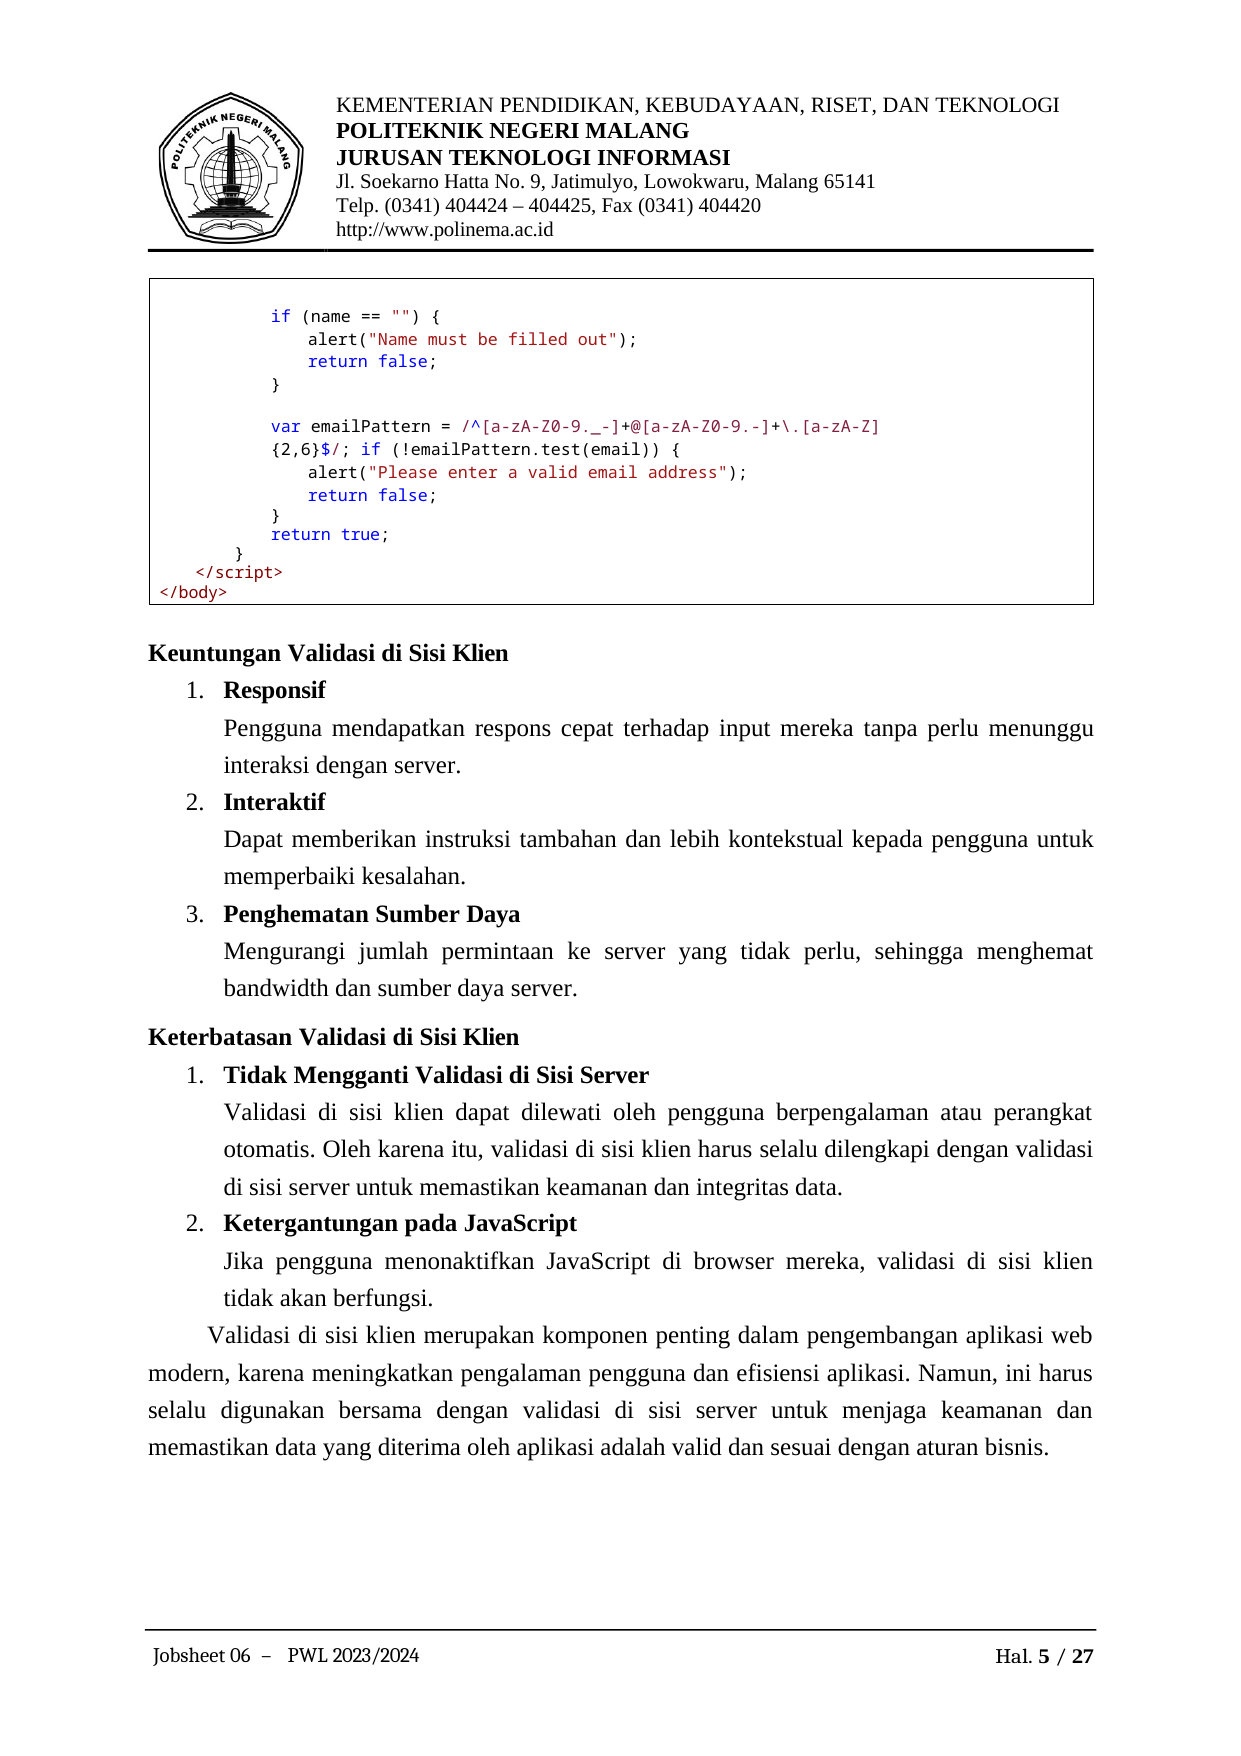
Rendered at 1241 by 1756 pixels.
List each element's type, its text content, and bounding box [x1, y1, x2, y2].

list Responsif [186, 676, 1137, 704]
subtitle Keterbatasan Validasi di Sisi Klien [148, 1022, 1137, 1051]
text Validasi di sisi klien dapat dilewati oleh pengguna berpengalaman atau perangkat otomatis. Oleh karena itu, validasi di sisi klien harus selalu dilengkapi dengan validasi di sisi server untuk memastikan keamanan dan integritas data. [223, 1097, 1093, 1200]
subtitle Interaktif [186, 787, 1137, 816]
text Validasi di sisi klien merupakan komponen penting dalam pengembangan aplikasi web modern, karena meningkatkan pengalaman pengguna dan efisiensi aplikasi. Namun, ini harus selalu digunakan bersama dengan validasi di sisi server untuk menjaga keamanan dan memastikan data yang diterima oleh aplikasi adalah valid dan sesuai dengan aturan bisnis. [148, 1321, 1094, 1461]
subtitle Keuntungan Validasi di Sisi Klien [148, 638, 1137, 667]
text Mengurangi jumlah permintaan ke server yang tidak perlu, sehingga menghemat bandwidth dan sumber daya server. [223, 936, 1094, 1002]
list Tidak Mengganti Validasi di Sisi Server [186, 1060, 1137, 1089]
subtitle Ketergantungan pada JavaScript [186, 1209, 1137, 1237]
text Jika pengguna menonaktifkan JavaScript di browser mereka, validasi di sisi klien tidak akan berfungsi. [223, 1246, 1093, 1311]
subtitle Penghematan Sumber Daya [186, 899, 1137, 928]
text Pengguna mendapatkan respons cepat terhadap input mereka tanpa perlu menunggu interaksi dengan server. [223, 713, 1095, 779]
picture [158, 92, 304, 244]
text Dapat memberikan instruksi tambahan dan lebih kontekstual kepada pengguna untuk memperbaiki kesalahan. [223, 824, 1094, 890]
